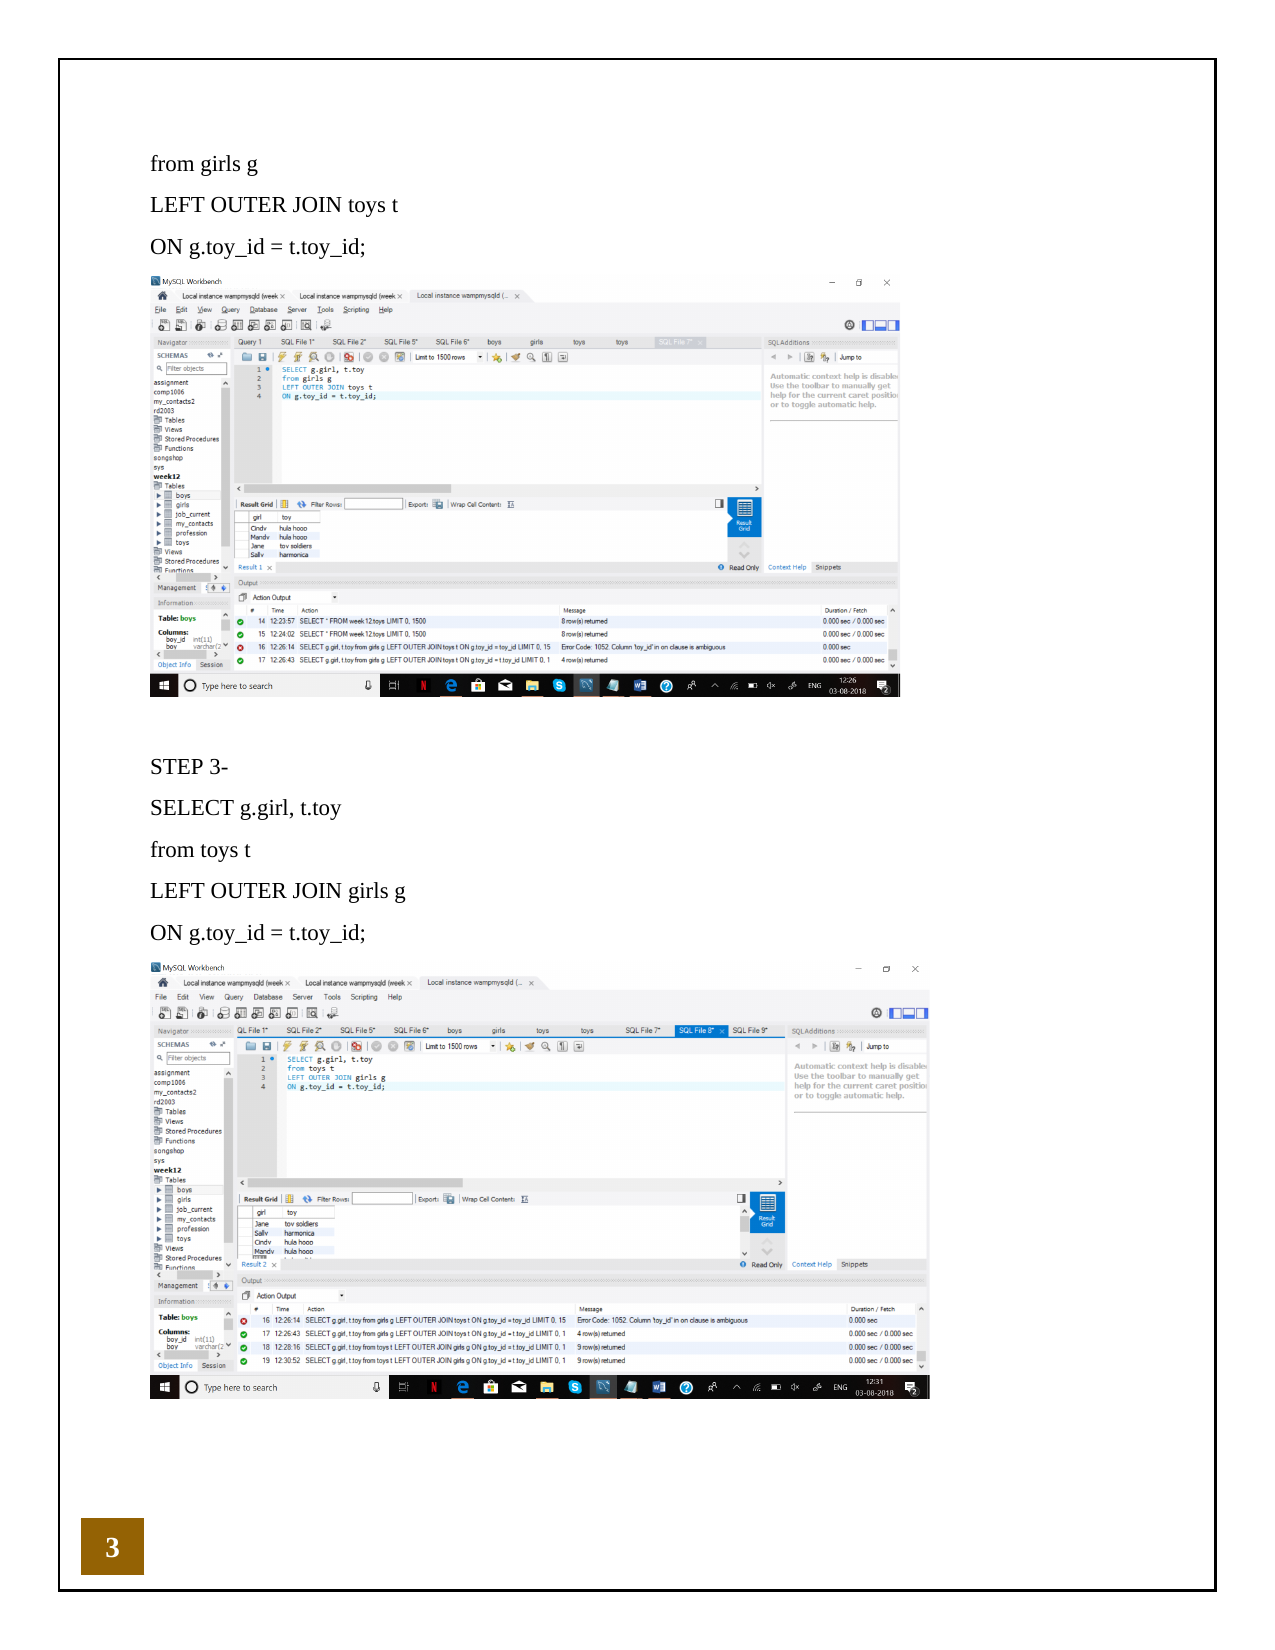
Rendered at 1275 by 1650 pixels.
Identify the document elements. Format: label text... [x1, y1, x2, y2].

text STEP 3- [150, 753, 900, 779]
text SELECT g.girl, t.toy [150, 794, 900, 821]
text from toys t [150, 836, 900, 862]
picture [150, 274, 901, 697]
text LEFT OUTER JOIN girls g [150, 877, 900, 903]
picture [150, 960, 930, 1399]
text LEFT OUTER JOIN toys t [150, 191, 900, 218]
text ON g.toy_id = t.toy_id; [150, 919, 900, 945]
text from girls g [150, 150, 900, 176]
text ON g.toy_id = t.toy_id; [150, 233, 900, 259]
